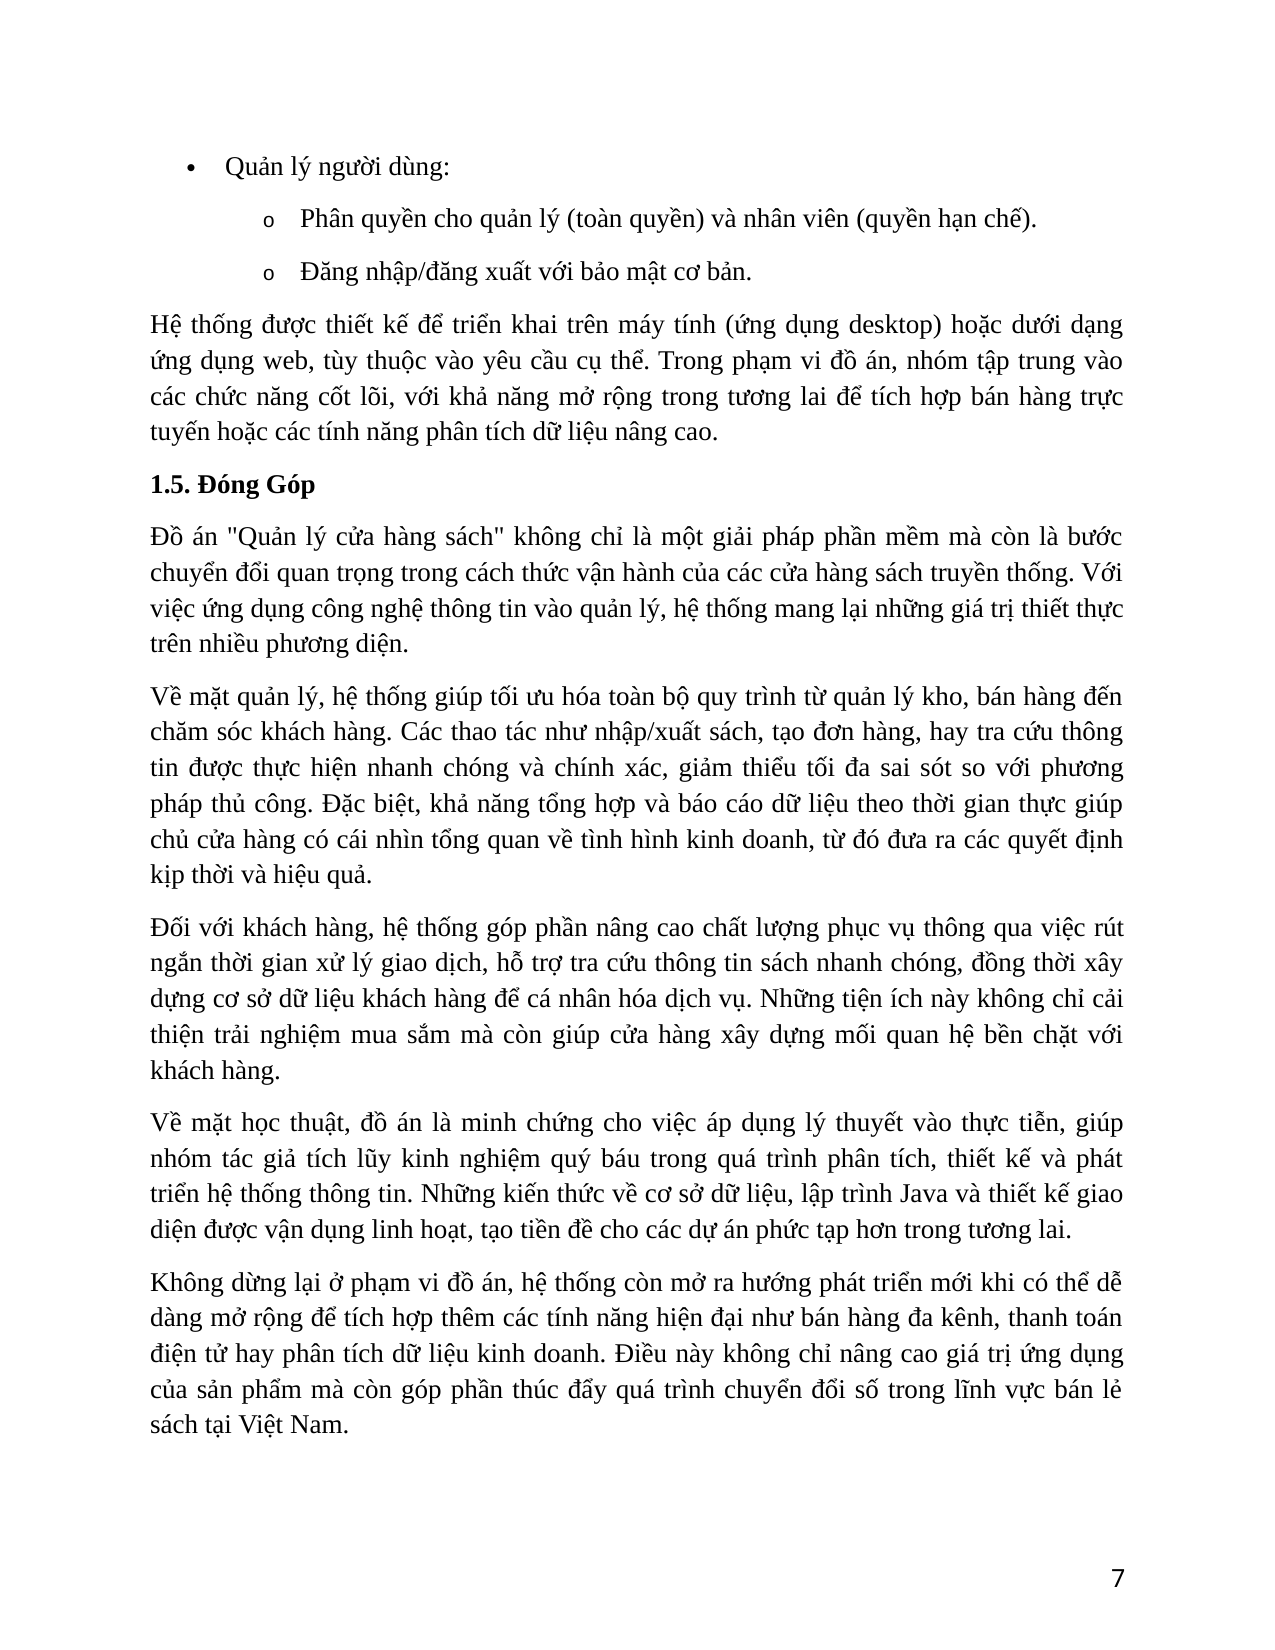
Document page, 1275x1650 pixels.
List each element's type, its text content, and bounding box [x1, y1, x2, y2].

text Không dừng lại ở phạm vi đồ án, hệ thống còn mở ra hướng phát triển mới khi có thể dễ dàng mở rộng để tích hợp thêm các tính năng hiện đại như bán hàng đa kênh, thanh toán điện tử hay phân tích dữ liệu kinh doanh. Điều này không chỉ nâng cao giá trị ứng dụng của sản phẩm mà còn góp phần thúc đẩy quá trình chuyển đổi số trong lĩnh vực bán lẻ sách tại Việt Nam. [150, 1266, 1125, 1440]
text Về mặt học thuật, đồ án là minh chứng cho việc áp dụng lý thuyết vào thực tiễn, giúp nhóm tác giả tích lũy kinh nghiệm quý báu trong quá trình phân tích, thiết kế và phát triển hệ thống thông tin. Những kiến thức về cơ sở dữ liệu, lập trình Java và thiết kế giao diện được vận dụng linh hoạt, tạo tiền đề cho các dự án phức tạp hơn trong tương lai. [150, 1106, 1125, 1244]
list Đăng nhập/đăng xuất với bảo mật cơ bản. [262, 255, 1125, 287]
text Về mặt quản lý, hệ thống giúp tối ưu hóa toàn bộ quy trình từ quản lý kho, bán hàng đến chăm sóc khách hàng. Các thao tác như nhập/xuất sách, tạo đơn hàng, hay tra cứu thông tin được thực hiện nhanh chóng và chính xác, giảm thiểu tối đa sai sót so với phương pháp thủ công. Đặc biệt, khả năng tổng hợp và báo cáo dữ liệu theo thời gian thực giúp chủ cửa hàng có cái nhìn tổng quan về tình hình kinh doanh, từ đó đưa ra các quyết định kịp thời và hiệu quả. [150, 680, 1125, 889]
text Đối với khách hàng, hệ thống góp phần nâng cao chất lượng phục vụ thông qua việc rút ngắn thời gian xử lý giao dịch, hỗ trợ tra cứu thông tin sách nhanh chóng, đồng thời xây dựng cơ sở dữ liệu khách hàng để cá nhân hóa dịch vụ. Những tiện ích này không chỉ cải thiện trải nghiệm mua sắm mà còn giúp cửa hàng xây dựng mối quan hệ bền chặt với khách hàng. [150, 911, 1125, 1085]
list Quản lý người dùng: [187, 150, 1125, 181]
subtitle 1.5. Đóng Góp [150, 468, 1125, 499]
text Đồ án "Quản lý cửa hàng sách" không chỉ là một giải pháp phần mềm mà còn là bước chuyển đổi quan trọng trong cách thức vận hành của các cửa hàng sách truyền thống. Với việc ứng dụng công nghệ thông tin vào quản lý, hệ thống mang lại những giá trị thiết thực trên nhiều phương diện. [150, 520, 1125, 658]
text Hệ thống được thiết kế để triển khai trên máy tính (ứng dụng desktop) hoặc dưới dạng ứng dụng web, tùy thuộc vào yêu cầu cụ thể. Trong phạm vi đồ án, nhóm tập trung vào các chức năng cốt lõi, với khả năng mở rộng trong tương lai để tích hợp bán hàng trực tuyến hoặc các tính năng phân tích dữ liệu nâng cao. [150, 308, 1125, 447]
list Phân quyền cho quản lý (toàn quyền) và nhân viên (quyền hạn chế). [262, 202, 1125, 234]
